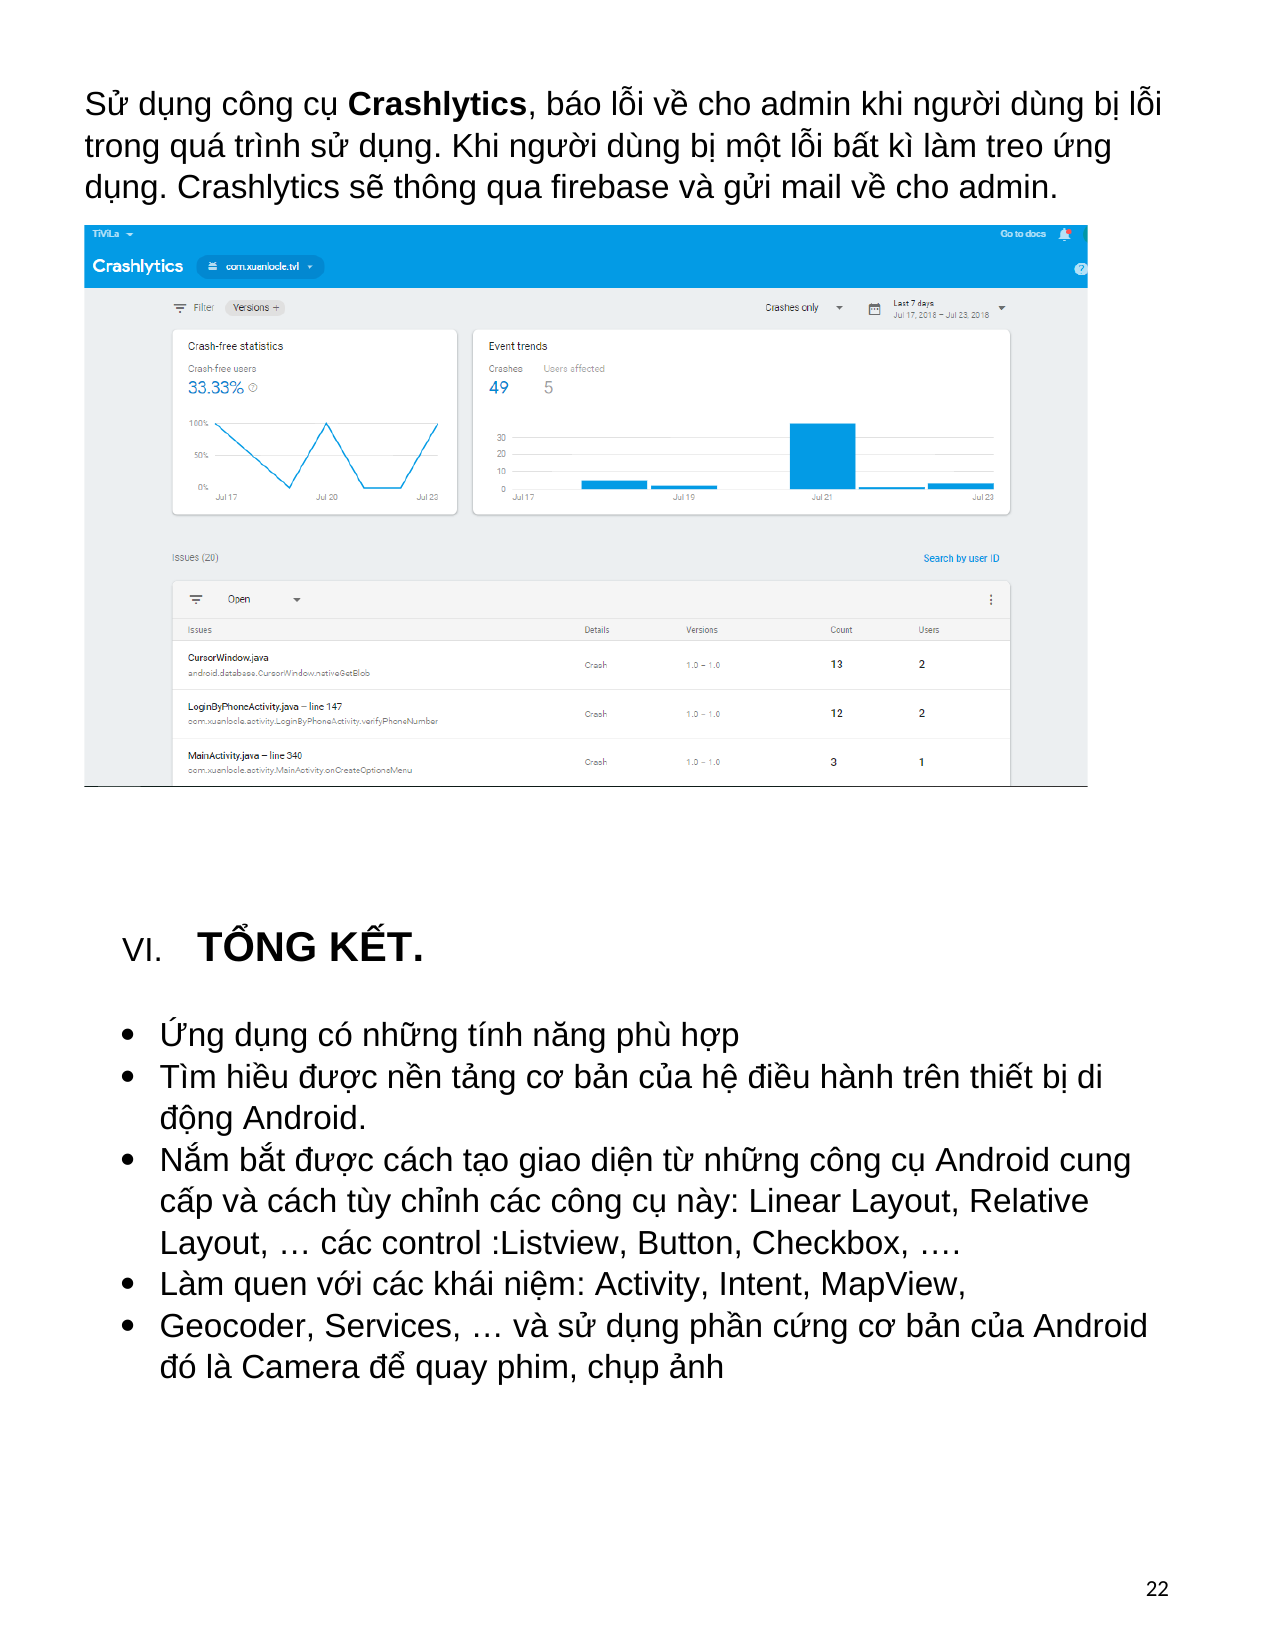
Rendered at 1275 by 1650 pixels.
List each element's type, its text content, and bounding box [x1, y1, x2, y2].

picture [84, 289, 1088, 787]
text Sử dụng công cụ Crashlytics, báo lỗi về cho admin khi người dùng bị lỗi trong quá trình sử dụng. Khi người dùng bị một lỗi bất kì làm treo ứng dụng. Crashlytics sẽ thông qua firebase và gửi mail về cho admin. [84, 84, 1169, 206]
picture [198, 256, 323, 278]
picture [113, 264, 121, 271]
list Nắm bắt được cách tạo giao diện từ những công cụ Android cung cấp và cách tùy chỉnh các công cụ này: Linear Layout, Relative Layout, … các control :Listview, Button, Checkbox, …. [122, 1140, 1169, 1261]
picture [157, 264, 167, 271]
list TỔNG KẾT. [122, 922, 1169, 970]
list Geocoder, Services, … và sử dụng phần cứng cơ bản của Android đó là Camera để quay phim, chụp ảnh [122, 1306, 1169, 1386]
picture [1076, 264, 1088, 274]
picture [1084, 228, 1088, 241]
picture [1061, 229, 1071, 238]
list Ứng dụng có những tính năng phù hợp [122, 1015, 1169, 1054]
list Làm quen với các khái niệm: Activity, Intent, MapView, [122, 1264, 1169, 1303]
list Tìm hiều được nền tảng cơ bản của hệ điều hành trên thiết bị di động Android. [122, 1057, 1169, 1137]
